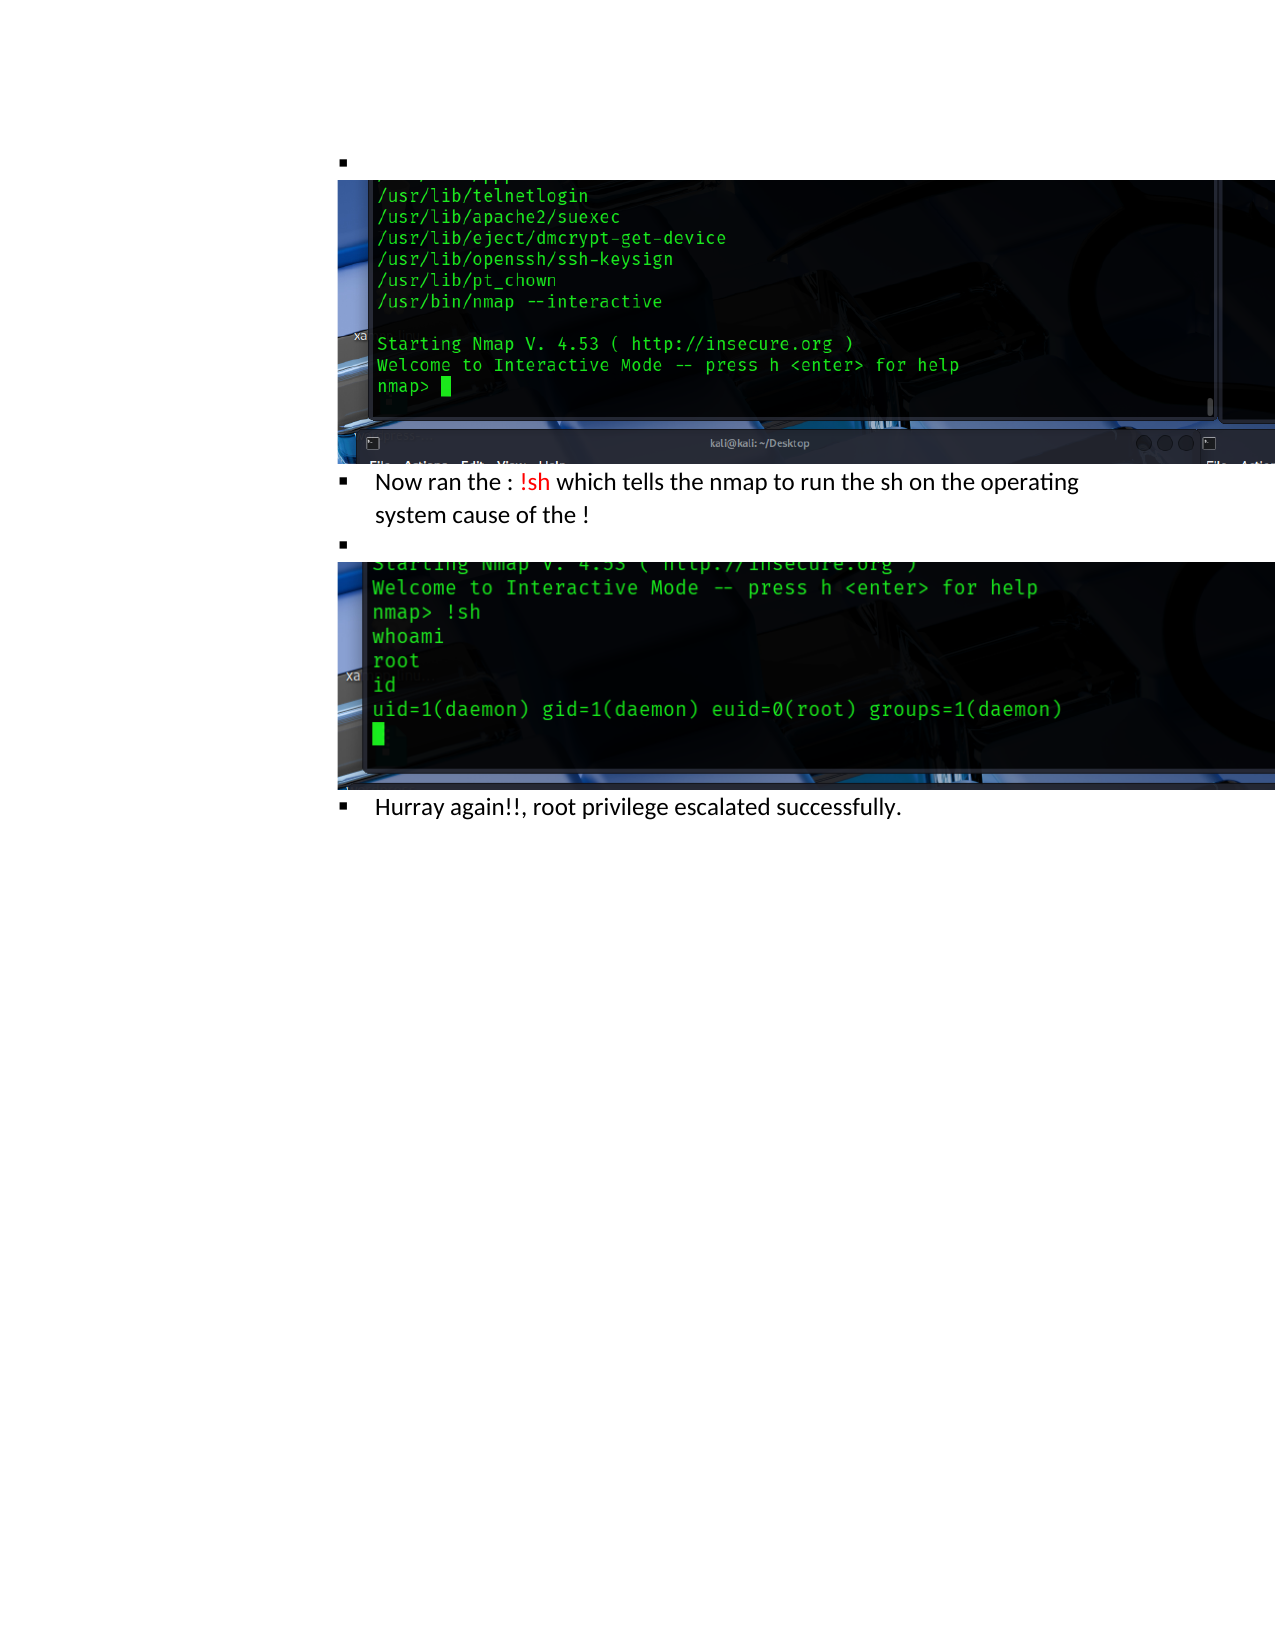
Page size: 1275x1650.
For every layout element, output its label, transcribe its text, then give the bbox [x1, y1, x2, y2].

list Hurray again!!, root privilege escalated successfully. [337, 791, 1125, 822]
picture [337, 180, 1275, 464]
picture [337, 562, 1275, 790]
list Now ran the : !sh which tells the nmap to run the sh on the operating system cause of the ! [337, 466, 1125, 530]
